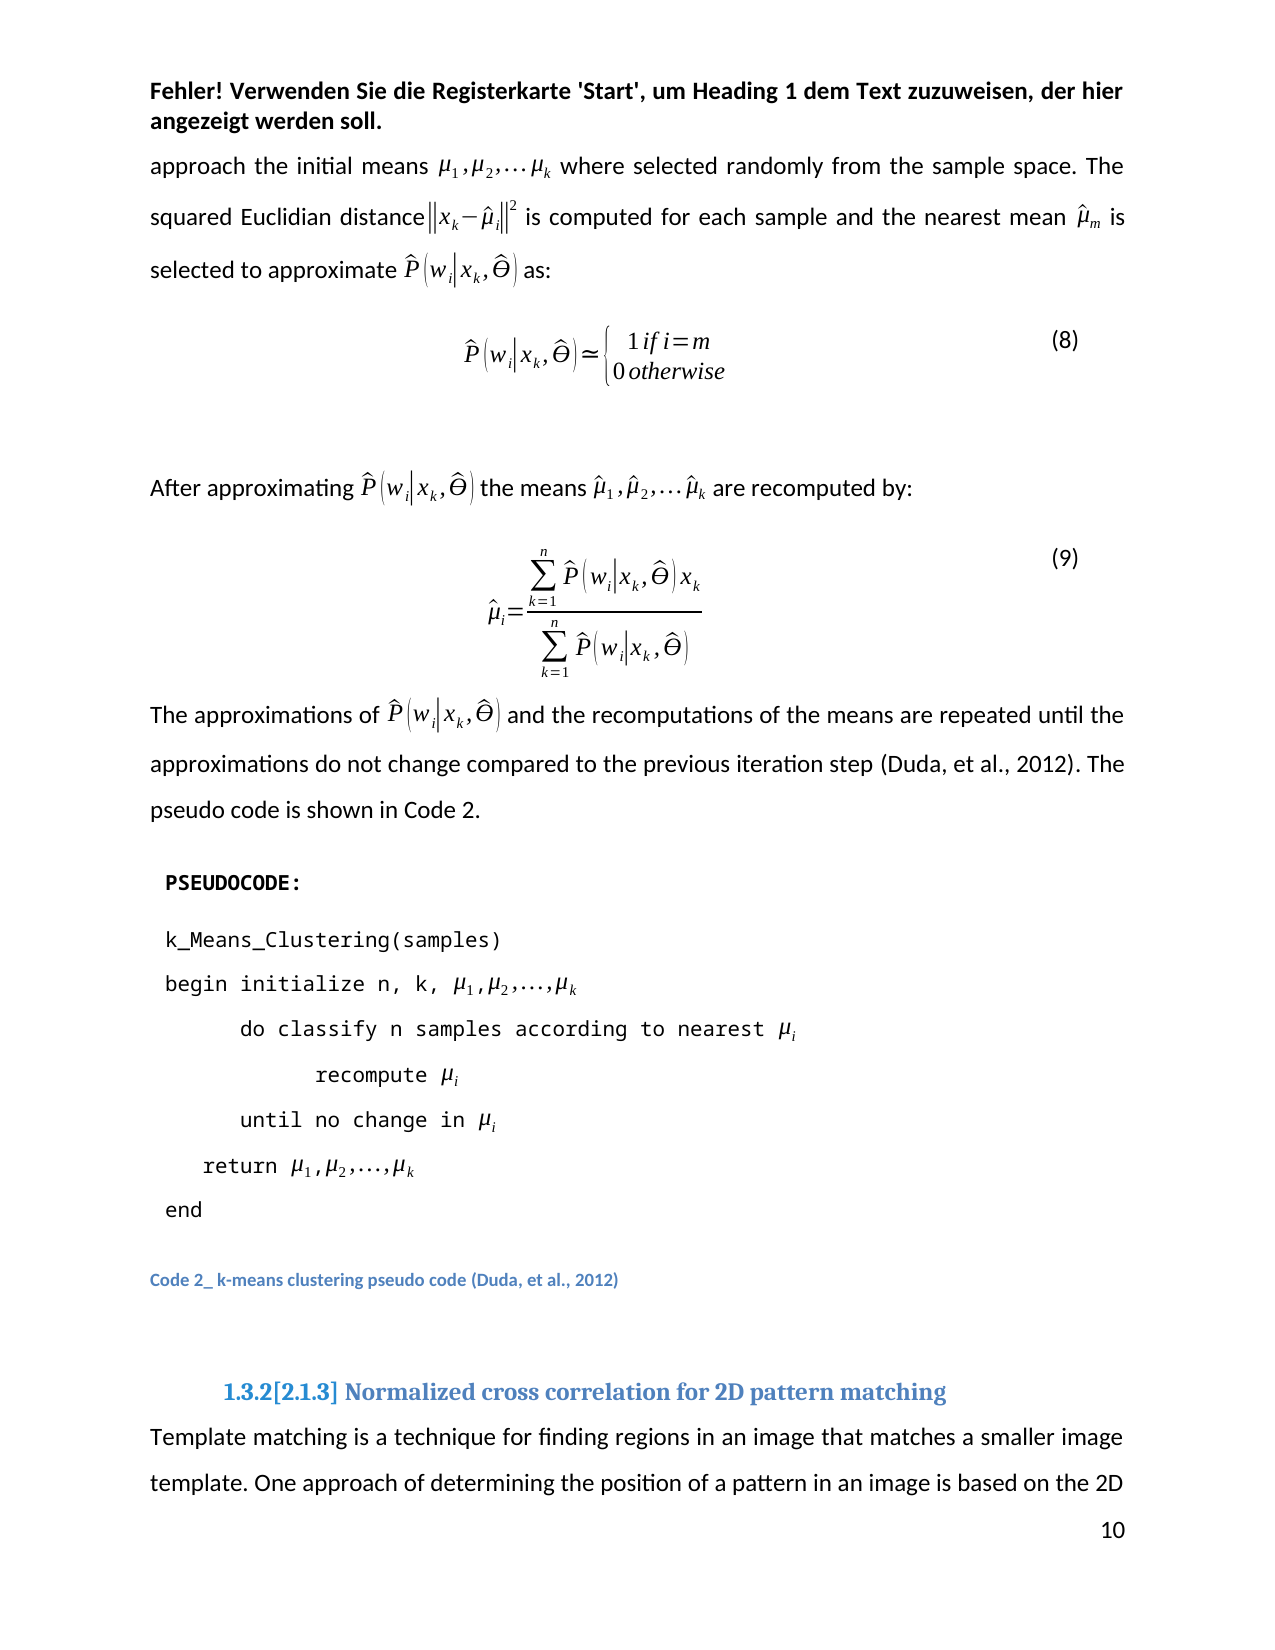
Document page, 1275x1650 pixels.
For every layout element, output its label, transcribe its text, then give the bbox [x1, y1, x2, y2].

text Code _ k-means clustering pseudo code [150, 1268, 1125, 1291]
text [150, 1421, 1125, 1498]
table_header [150, 543, 1040, 695]
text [150, 150, 1125, 289]
subtitle Normalized cross correlation for 2D pattern matching [224, 1378, 1125, 1407]
text The approximations of and the recomputations of the means are repeated until the approximations do not change compared to the previous iteration step . The pseudo code is shown in Code 2. [150, 695, 1125, 824]
table_header [150, 325, 1040, 402]
text After approximating the means are recomputed by: [150, 469, 1125, 507]
